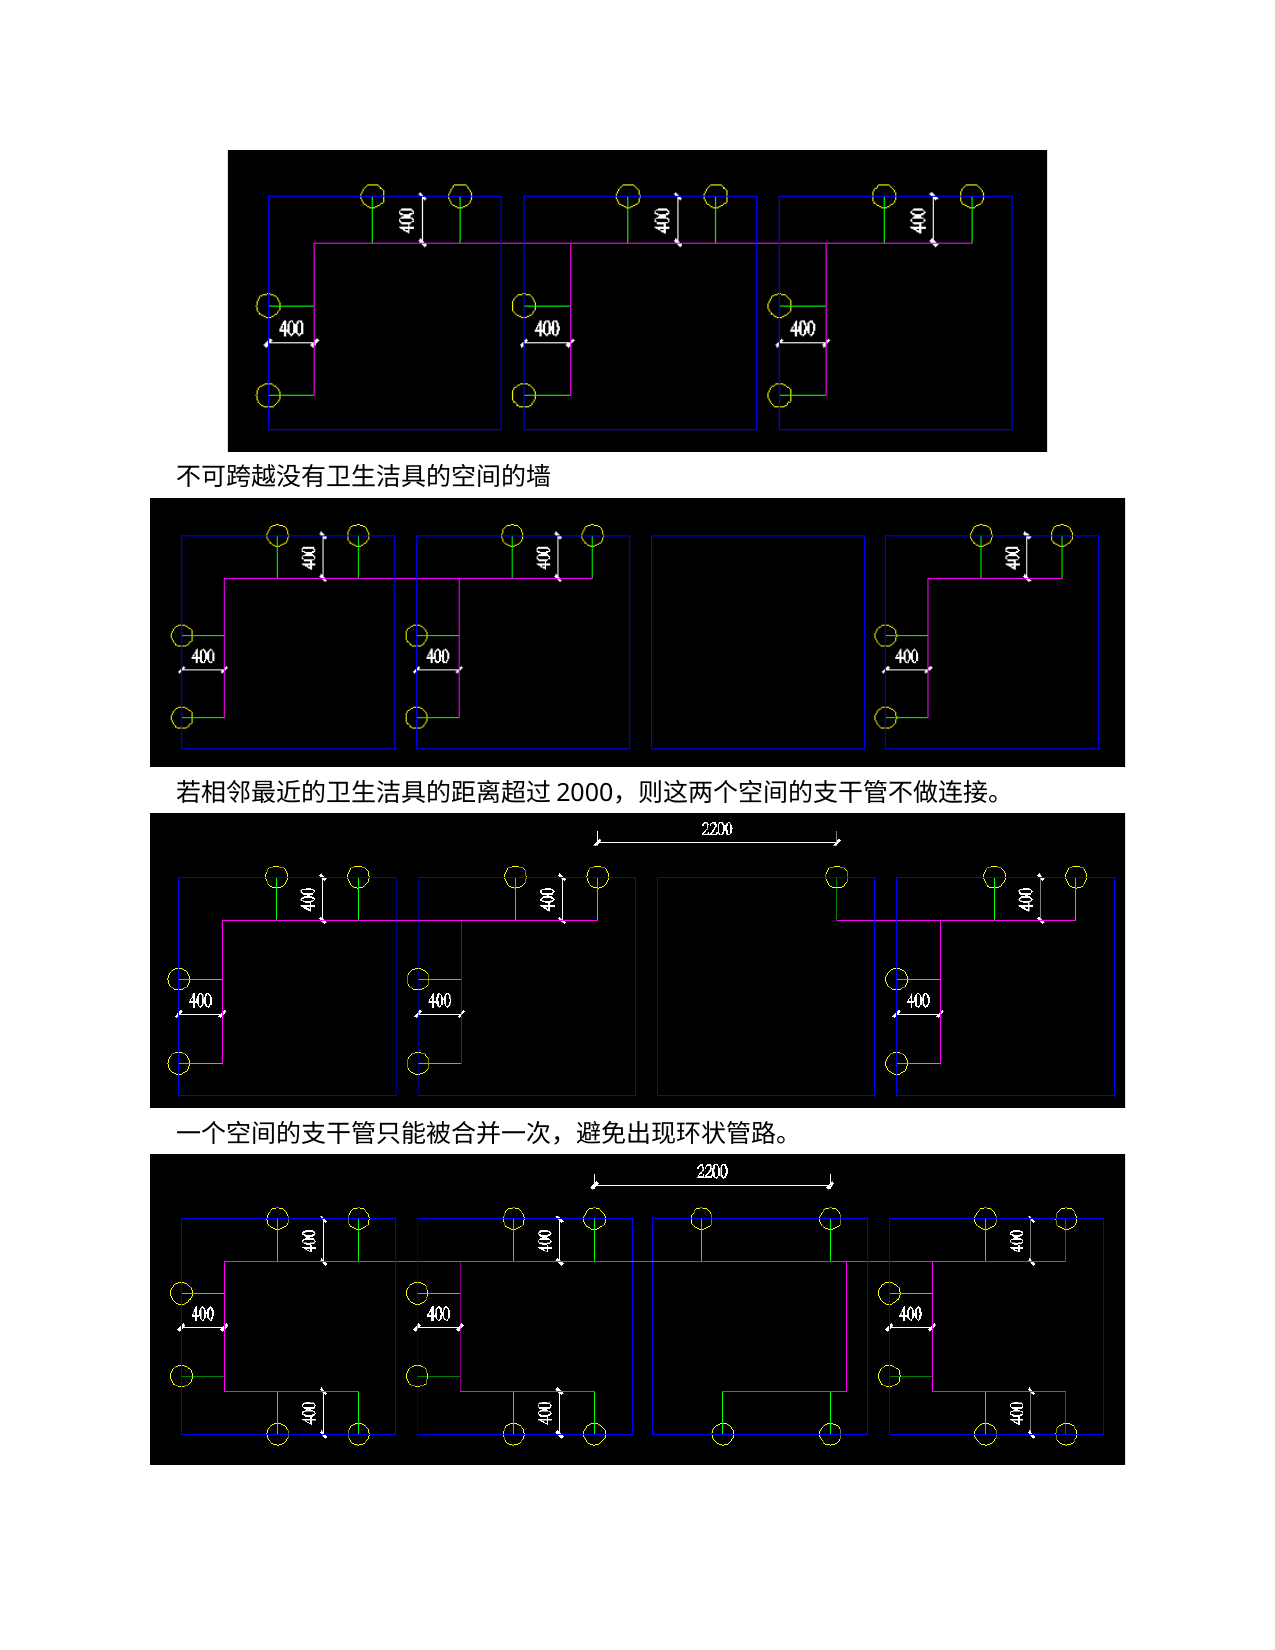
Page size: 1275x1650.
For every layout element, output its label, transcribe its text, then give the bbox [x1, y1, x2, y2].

text 若相邻最近的卫生洁具的距离超过2000，则这两个空间的支干管不做连接。 [150, 772, 1125, 808]
picture [150, 813, 1125, 1108]
text 不可跨越没有卫生洁具的空间的墙 [150, 457, 1125, 493]
text 一个空间的支干管只能被合并一次，避免出现环状管路。 [150, 1113, 1125, 1149]
picture [227, 150, 1048, 452]
picture [150, 498, 1125, 767]
picture [150, 1154, 1125, 1465]
